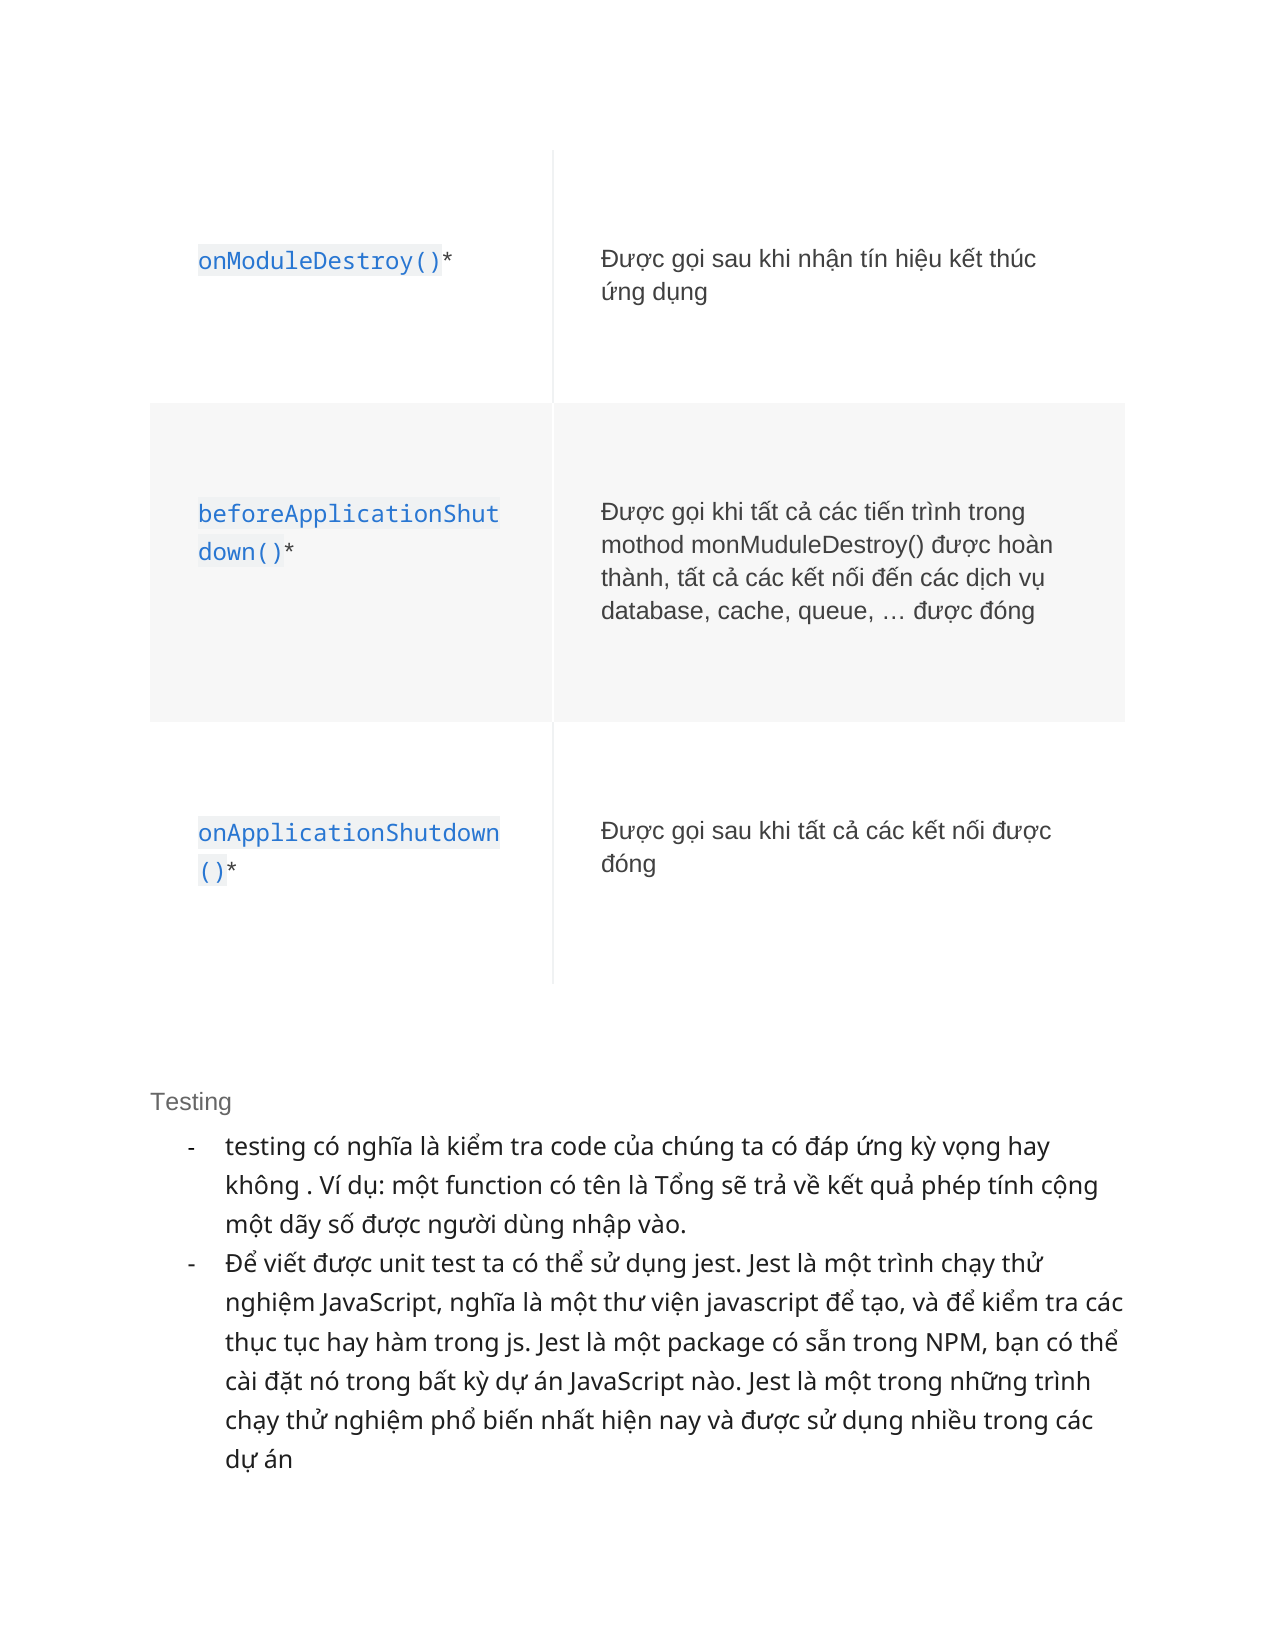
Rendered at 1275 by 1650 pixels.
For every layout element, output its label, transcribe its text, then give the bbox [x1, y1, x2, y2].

subtitle Testing [150, 1087, 1125, 1116]
table_cell beforeApplicationShutdown()* [150, 403, 552, 722]
list testing có nghĩa là kiểm tra code của chúng ta có đáp ứng kỳ vọng hay không . Ví dụ: một function có tên là Tổng sẽ trả về kết quả phép tính cộng một dãy số được người dùng nhập vào. [187, 1128, 1125, 1241]
table_cell Được gọi khi tất cả các tiến trình trong mothod monMuduleDestroy() được hoàn thành, tất cả các kết nối đến các dịch vụ database, cache, queue, … được đóng [554, 403, 1125, 722]
table_cell Được gọi sau khi nhận tín hiệu kết thúc ứng dụng [554, 150, 1125, 403]
table_cell onModuleDestroy()* [150, 150, 552, 403]
table_cell Được gọi sau khi tất cả các kết nối được đóng [554, 722, 1125, 984]
list Để viết được unit test ta có thể sử dụng jest. Jest là một trình chạy thử nghiệm JavaScript, nghĩa là một thư viện javascript để tạo, và để kiểm tra các thục tục hay hàm trong js. Jest là một package có sẵn trong NPM, bạn có thể cài đặt nó trong bất kỳ dự án JavaScript nào. Jest là một trong những trình chạy thử nghiệm phổ biến nhất hiện nay và được sử dụng nhiều trong các dự án [187, 1246, 1125, 1476]
table_cell onApplicationShutdown()* [150, 722, 552, 984]
